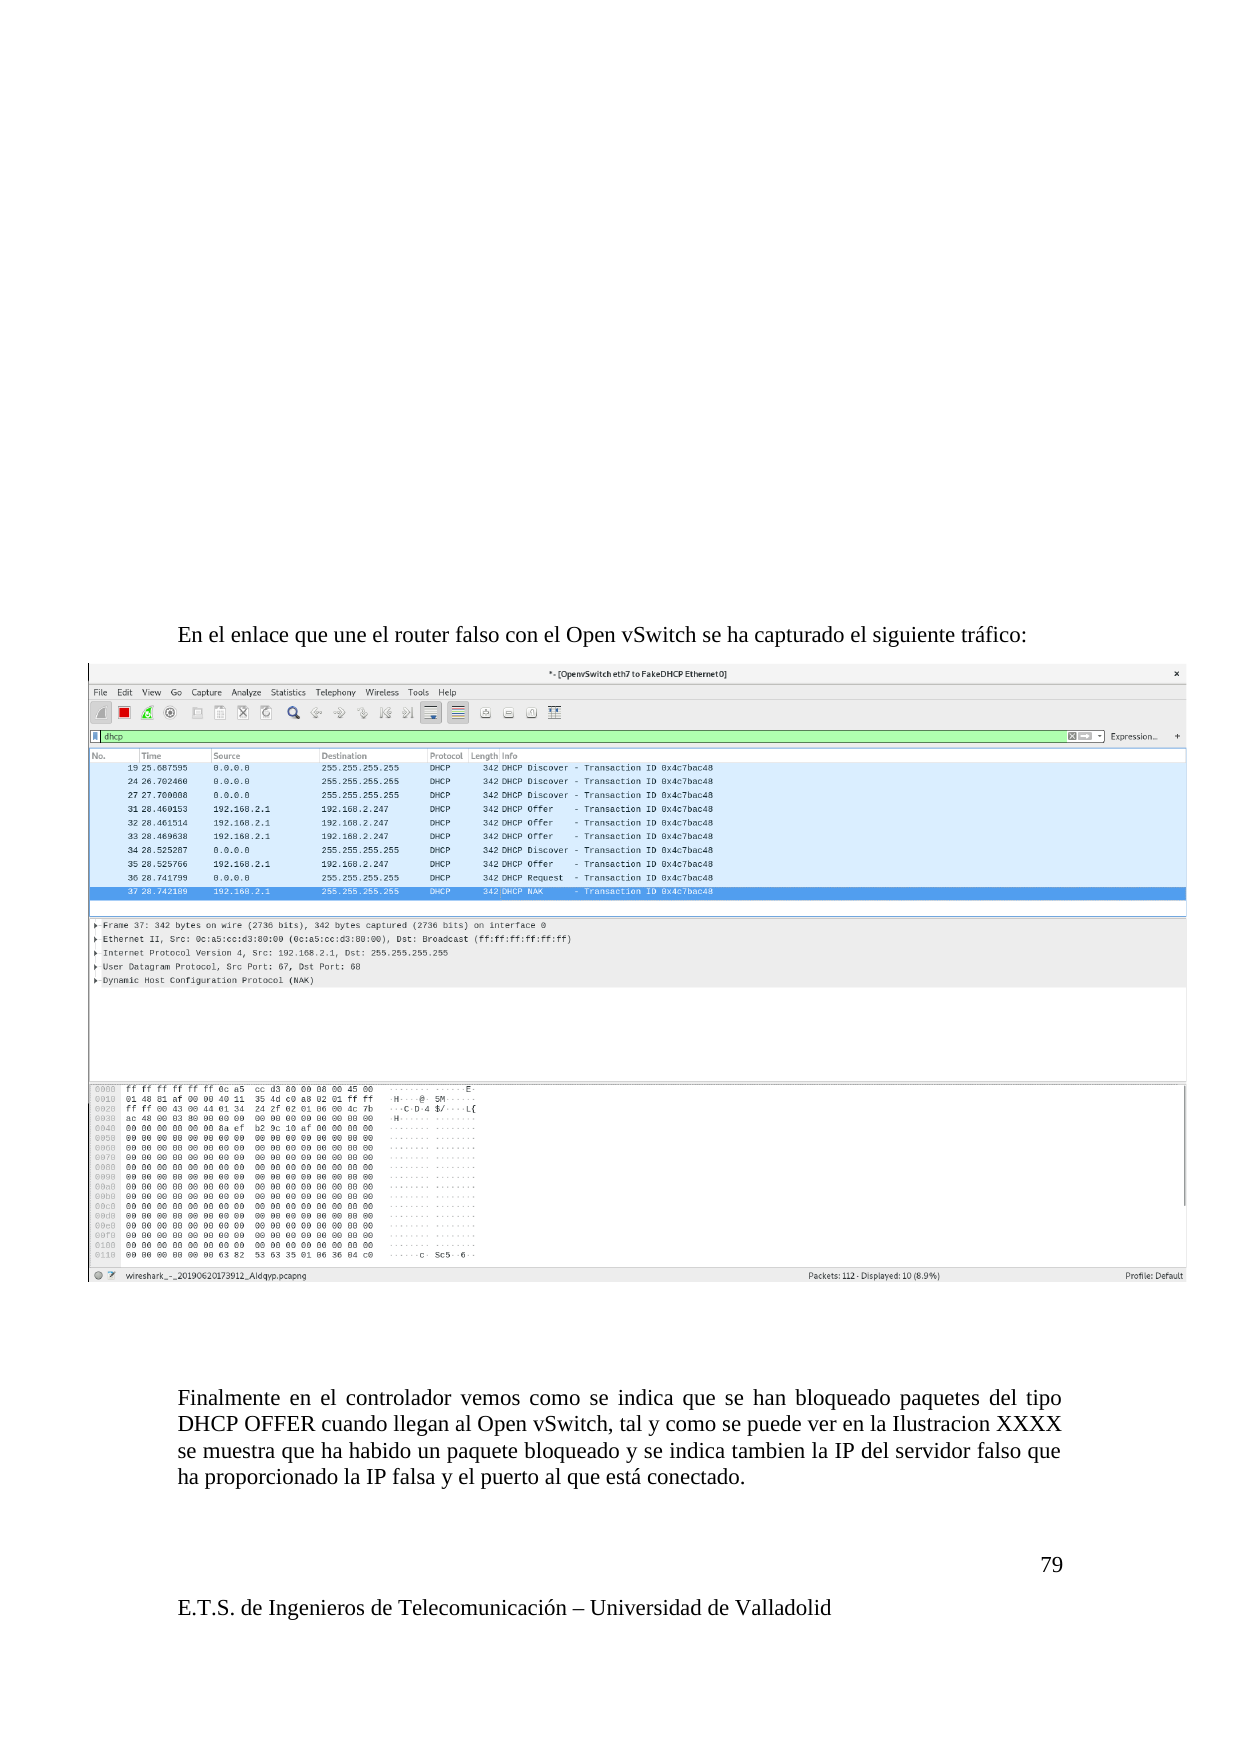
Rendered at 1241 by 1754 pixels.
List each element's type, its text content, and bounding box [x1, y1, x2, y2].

text Finalmente en el controlador vemos como se indica que se han bloqueado paquetes del tipo DHCP OFFER cuando llegan al Open vSwitch, tal y como se puede ver en la Ilustracion XXXX se muestra que ha habido un paquete bloqueado y se indica tambien la IP del servidor falso que ha proporcionado la IP falsa y el puerto al que está conectado. [177, 1384, 1063, 1489]
picture [88, 663, 1187, 1282]
text En el enlace que une el router falso con el Open vSwitch se ha capturado el siguiente tráfico: [177, 621, 1063, 647]
